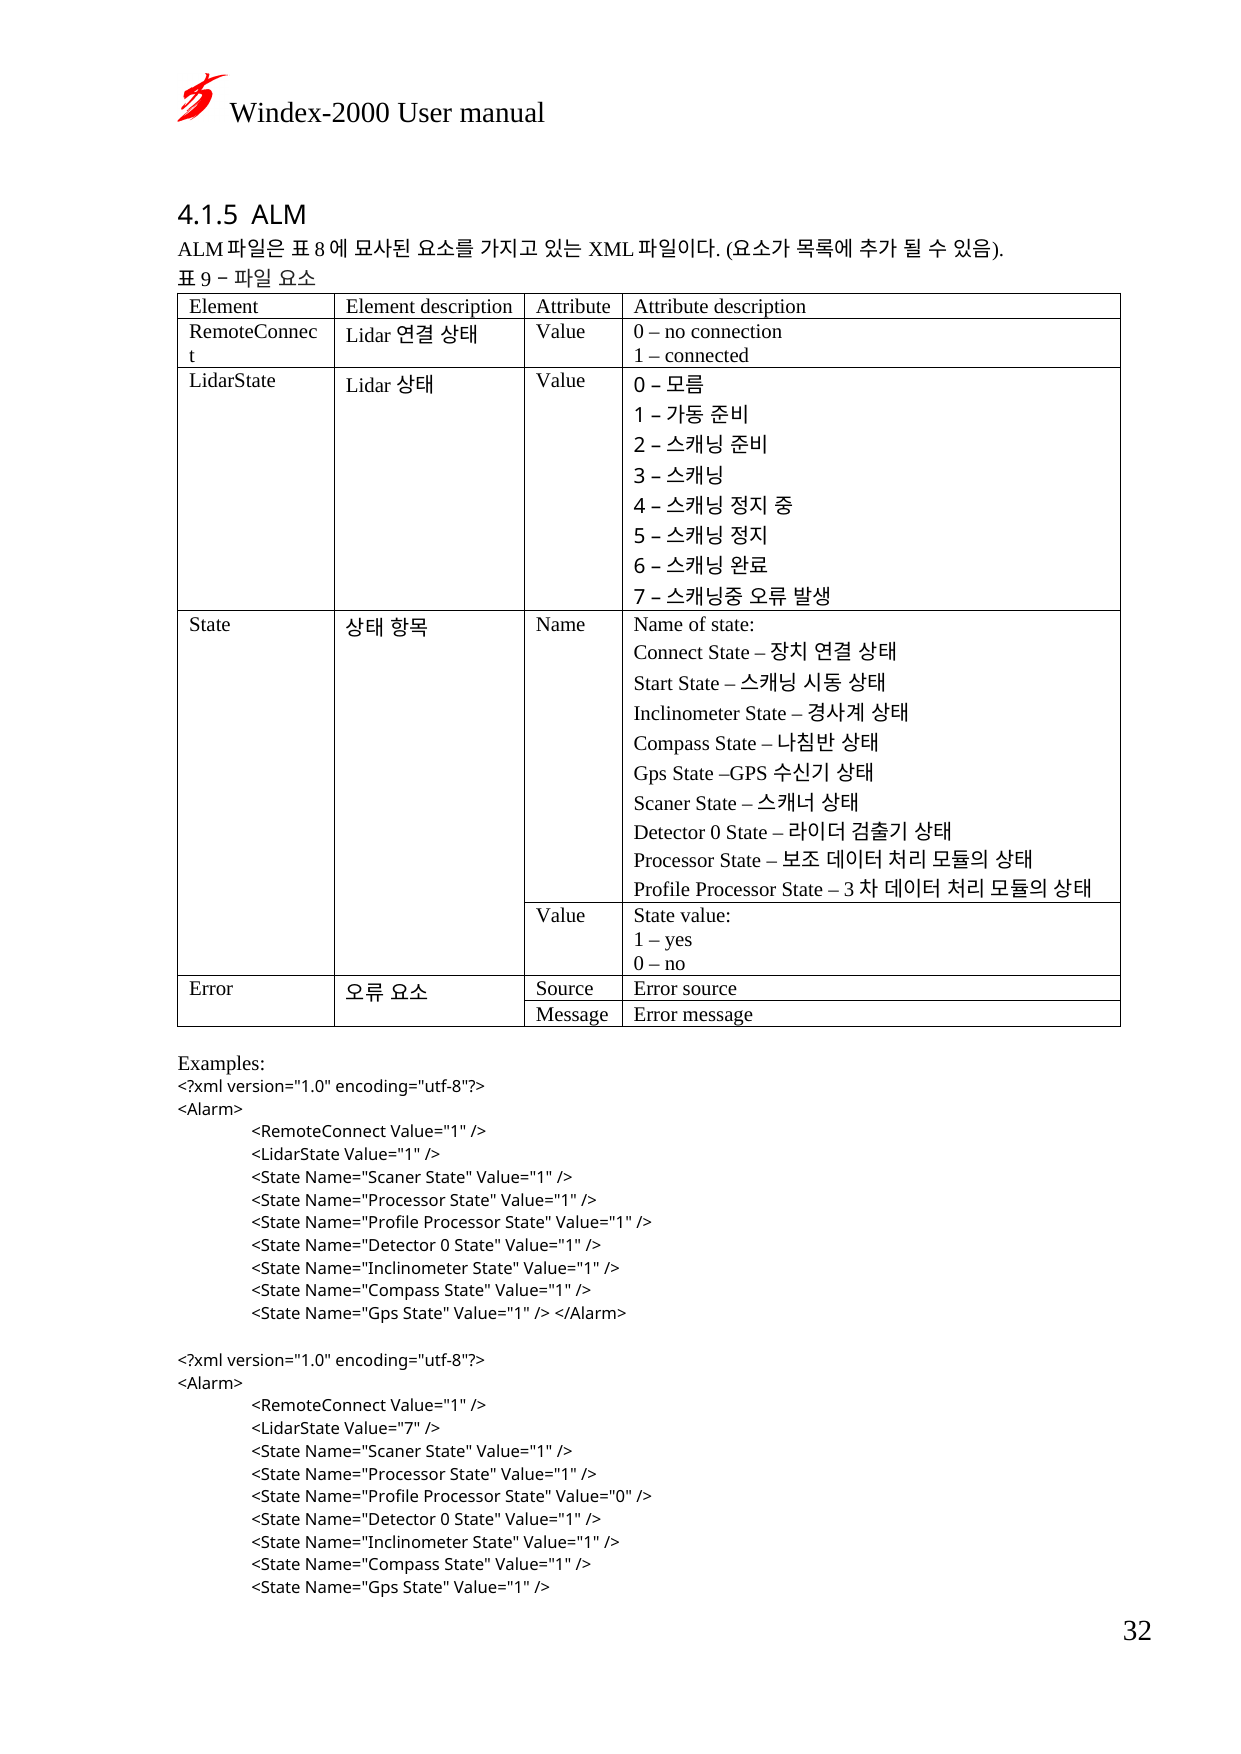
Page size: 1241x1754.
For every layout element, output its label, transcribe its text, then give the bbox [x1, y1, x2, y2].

picture [177, 73, 230, 122]
text <State Name="Gps State" Value="1" /> [177, 1576, 1152, 1598]
text Examples: [177, 1051, 1152, 1075]
table_cell 오류 요소 [335, 976, 524, 1026]
text <LidarState Value="7" /> [177, 1417, 1152, 1439]
table_cell State [178, 611, 334, 975]
table_cell Error message [623, 1001, 1120, 1026]
table_cell LidarState [178, 368, 334, 610]
text <Alarm> [177, 1371, 1152, 1394]
table_cell 상태 항목 [335, 611, 524, 975]
table_header Attribute description [623, 294, 1120, 318]
text <State Name="Scaner State" Value="1" /> [177, 1166, 1152, 1188]
text <State Name="Inclinometer State" Value="1" /> [177, 1530, 1152, 1553]
text <LidarState Value="1" /> [177, 1143, 1152, 1166]
text <?xml version="1.0" encoding="utf-8"?> [177, 1075, 1152, 1097]
table_cell Value [525, 368, 622, 610]
text <State Name="Processor State" Value="1" /> [177, 1188, 1152, 1211]
table_cell Error [178, 976, 334, 1026]
text <RemoteConnect Value="1" /> [177, 1120, 1152, 1143]
text <State Name="Profile Processor State" Value="0" /> [177, 1485, 1152, 1507]
text <State Name="Detector 0 State" Value="1" /> [177, 1507, 1152, 1530]
table_cell Error source [623, 976, 1120, 1000]
text <State Name="Profile Processor State" Value="1" /> [177, 1211, 1152, 1234]
text <State Name="Inclinometer State" Value="1" /> [177, 1256, 1152, 1279]
text <State Name="Gps State" Value="1" /> </Alarm> [177, 1302, 1152, 1324]
text <State Name="Scaner State" Value="1" /> [177, 1439, 1152, 1462]
text ALM파일은 표8에 묘사된 요소를 가지고 있는 XML파일이다. (요소가 목록에 추가 될 수 있음). [177, 232, 1152, 262]
table_cell Value [525, 903, 622, 975]
table_cell 0 – no connection 1 – connected [623, 319, 1120, 367]
table_cell Lidar 연결 상태 [335, 319, 524, 367]
table_cell 0 – 모름 1 – 가동 준비 2 – 스캐닝 준비 3 – 스캐닝 4 – 스캐닝 정지 중 5 – 스캐닝 정지 6 – 스캐닝 완료 7 – 스캐닝중 오류 발생 [623, 368, 1120, 610]
text <State Name="Detector 0 State" Value="1" /> [177, 1234, 1152, 1256]
table_cell Name [525, 611, 622, 902]
table_header Element description [335, 294, 524, 318]
table_cell Message [525, 1001, 622, 1026]
table_cell Source [525, 976, 622, 1000]
table_cell Name of state: Connect State – 장치 연결 상태 Start State – 스캐닝 시동 상태 Inclinometer State – 경사계 상태 Compass State – 나침반 상태 Gps State –GPS 수신기 상태 Scaner State – 스캐너 상태 Detector 0 State – 라이더 검출기 상태 Processor State – 보조 데이터 처리 모듈의 상태 Profile Processor State – 3 차 데이터 처리 모듈의 상태 [623, 611, 1120, 902]
text <RemoteConnect Value="1" /> [177, 1394, 1152, 1417]
table_cell Value [525, 319, 622, 367]
text <?xml version="1.0" encoding="utf-8"?> [177, 1348, 1152, 1371]
text <State Name="Compass State" Value="1" /> [177, 1553, 1152, 1576]
table_cell Lidar 상태 [335, 368, 524, 610]
table_header Element [178, 294, 334, 318]
table_cell RemoteConnect [178, 319, 334, 367]
subtitle ALM [177, 195, 1152, 232]
text <Alarm> [177, 1097, 1152, 1120]
table_header Attribute [525, 294, 622, 318]
table_cell State value: 1 – yes 0 – no [623, 903, 1120, 975]
text <State Name="Processor State" Value="1" /> [177, 1462, 1152, 1485]
text <State Name="Compass State" Value="1" /> [177, 1279, 1152, 1302]
